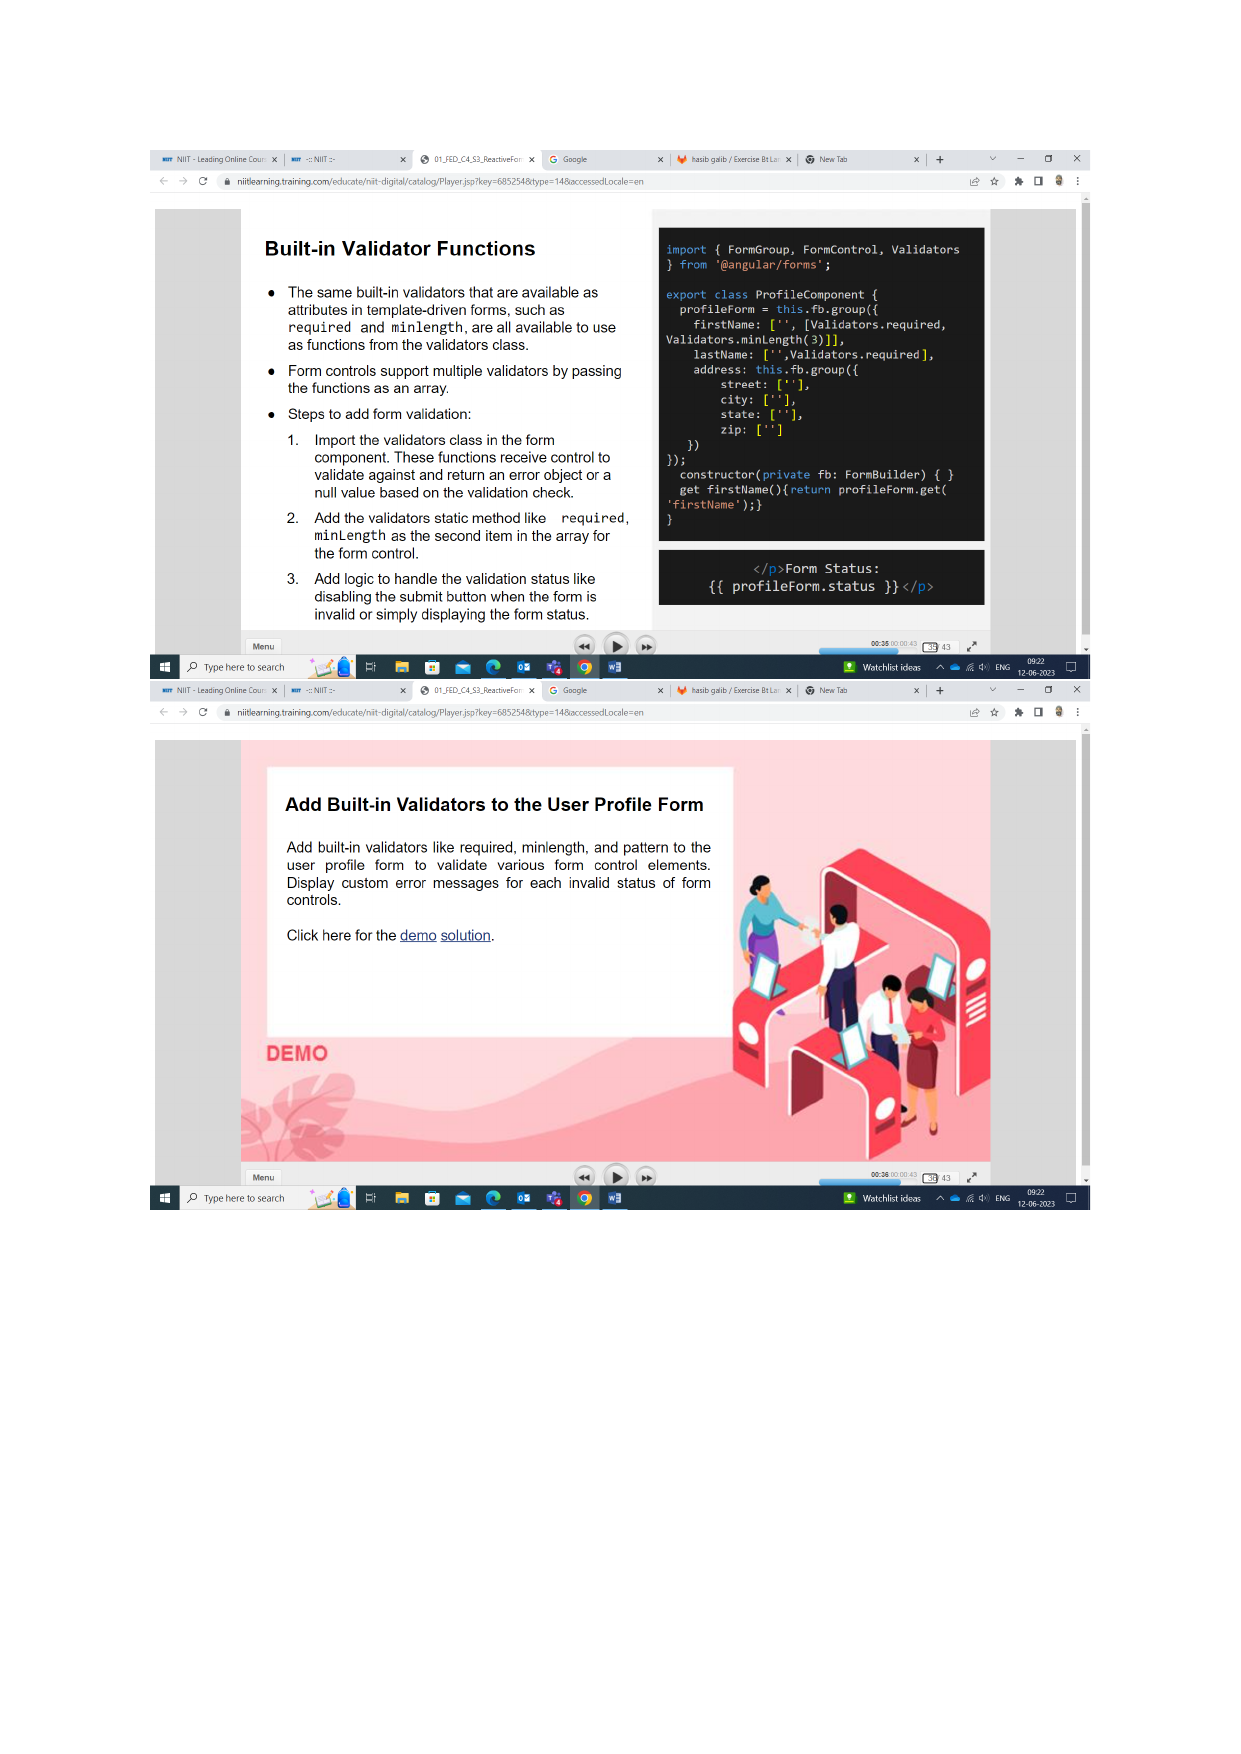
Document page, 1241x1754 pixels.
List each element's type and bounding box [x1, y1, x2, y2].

picture [150, 150, 1091, 679]
picture [150, 681, 1091, 1210]
